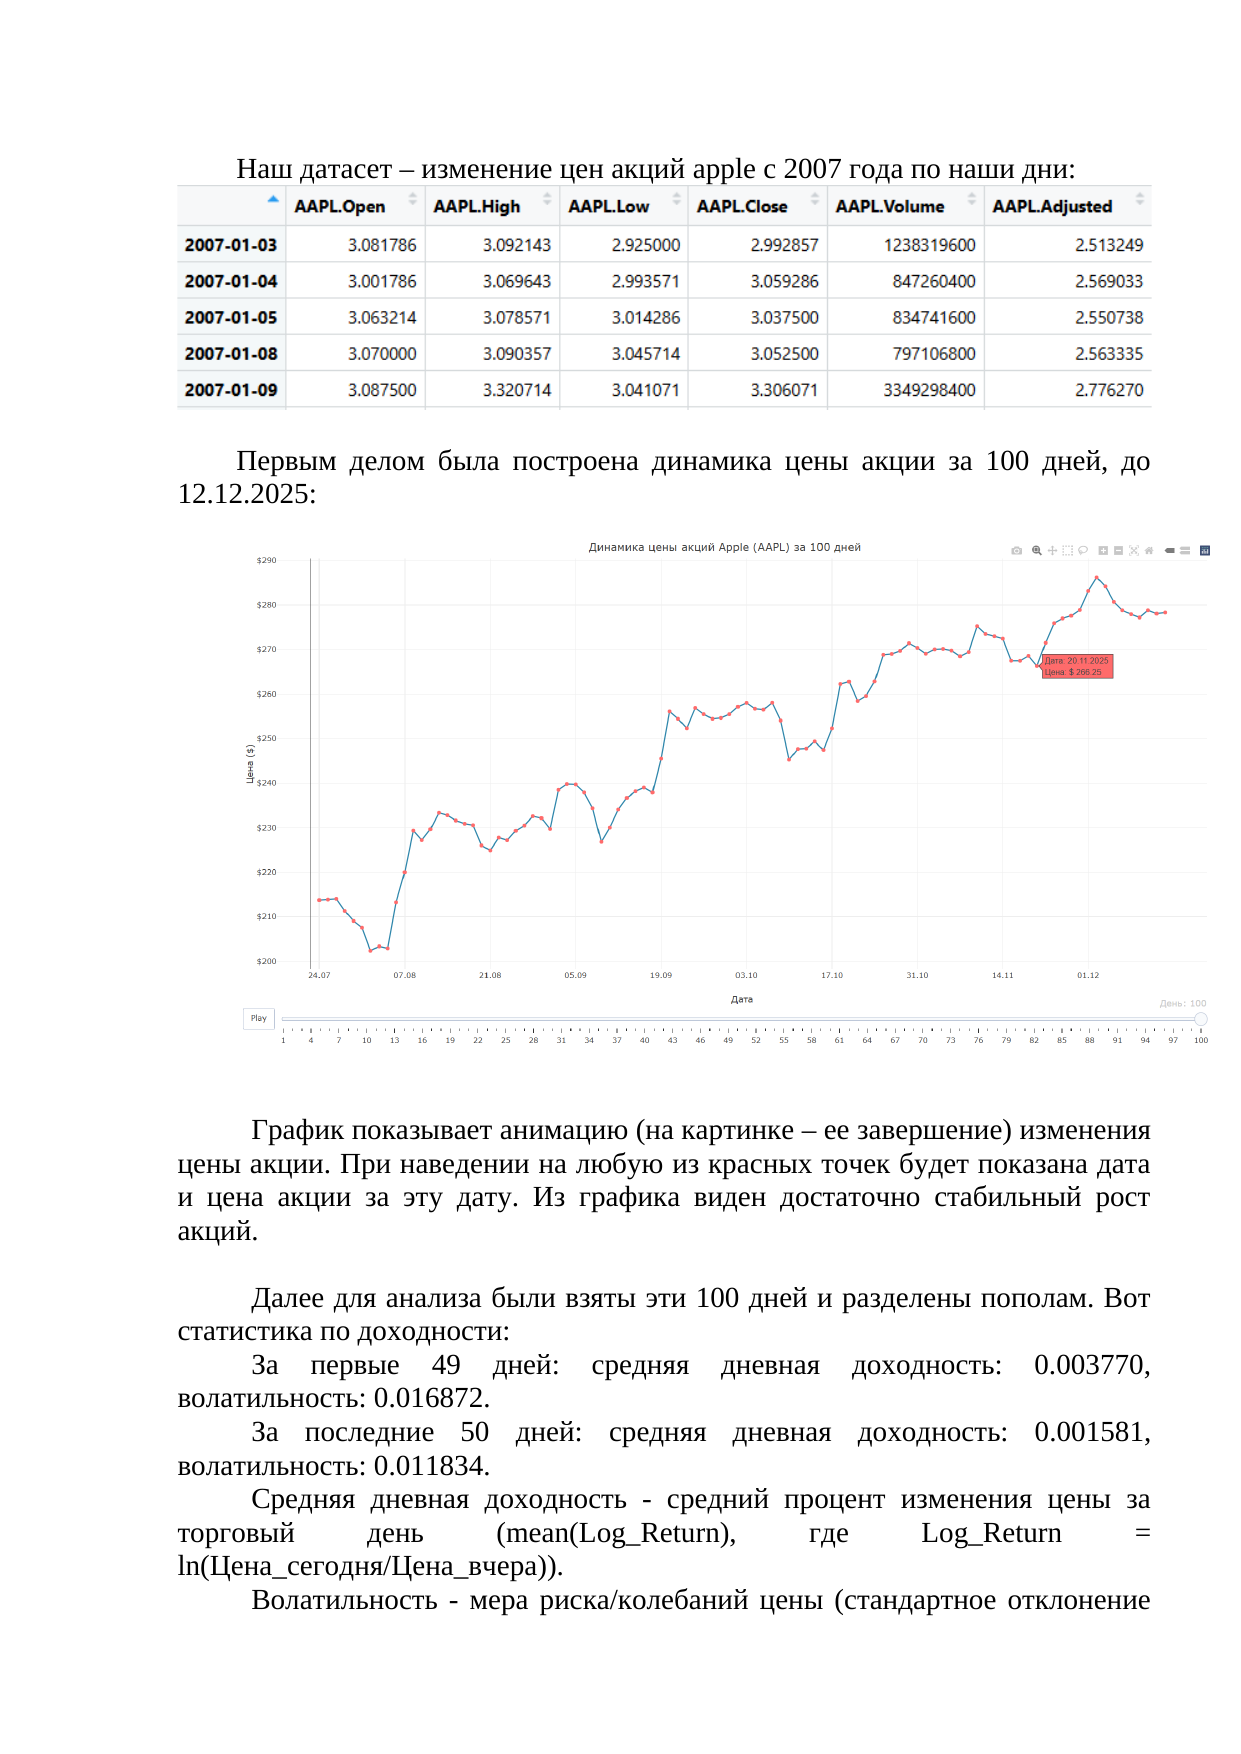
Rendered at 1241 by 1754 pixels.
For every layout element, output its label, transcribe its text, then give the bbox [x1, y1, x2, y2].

picture [177, 185, 1152, 410]
picture [236, 543, 1211, 1046]
text График показывает анимацию (на картинке – ее завершение) изменения цены акции. При наведении на любую из красных точек будет показана дата и цена акции за эту дату. Из графика виден достаточно стабильный рост акций. [177, 1112, 1152, 1246]
text Первым делом была построена динамика цены акции за 100 дней, до 12.12.2025: [177, 443, 1152, 510]
text Далее для анализа были взяты эти 100 дней и разделены пополам. Вот статистика по доходности: [177, 1280, 1152, 1347]
text Средняя дневная доходность - средний процент изменения цены за торговый день (mean(Log_Return), где Log_Return = ln(Цена_сегодня/Цена_вчера)). [177, 1481, 1152, 1582]
text Наш датасет – изменение цен акций apple с 2007 года по наши дни: [177, 152, 1152, 185]
text За первые 49 дней: средняя дневная доходность: 0.003770, волатильность: 0.016872. [177, 1347, 1152, 1414]
text За последние 50 дней: средняя дневная доходность: 0.001581, волатильность: 0.011834. [177, 1414, 1152, 1481]
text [177, 1582, 1152, 1615]
